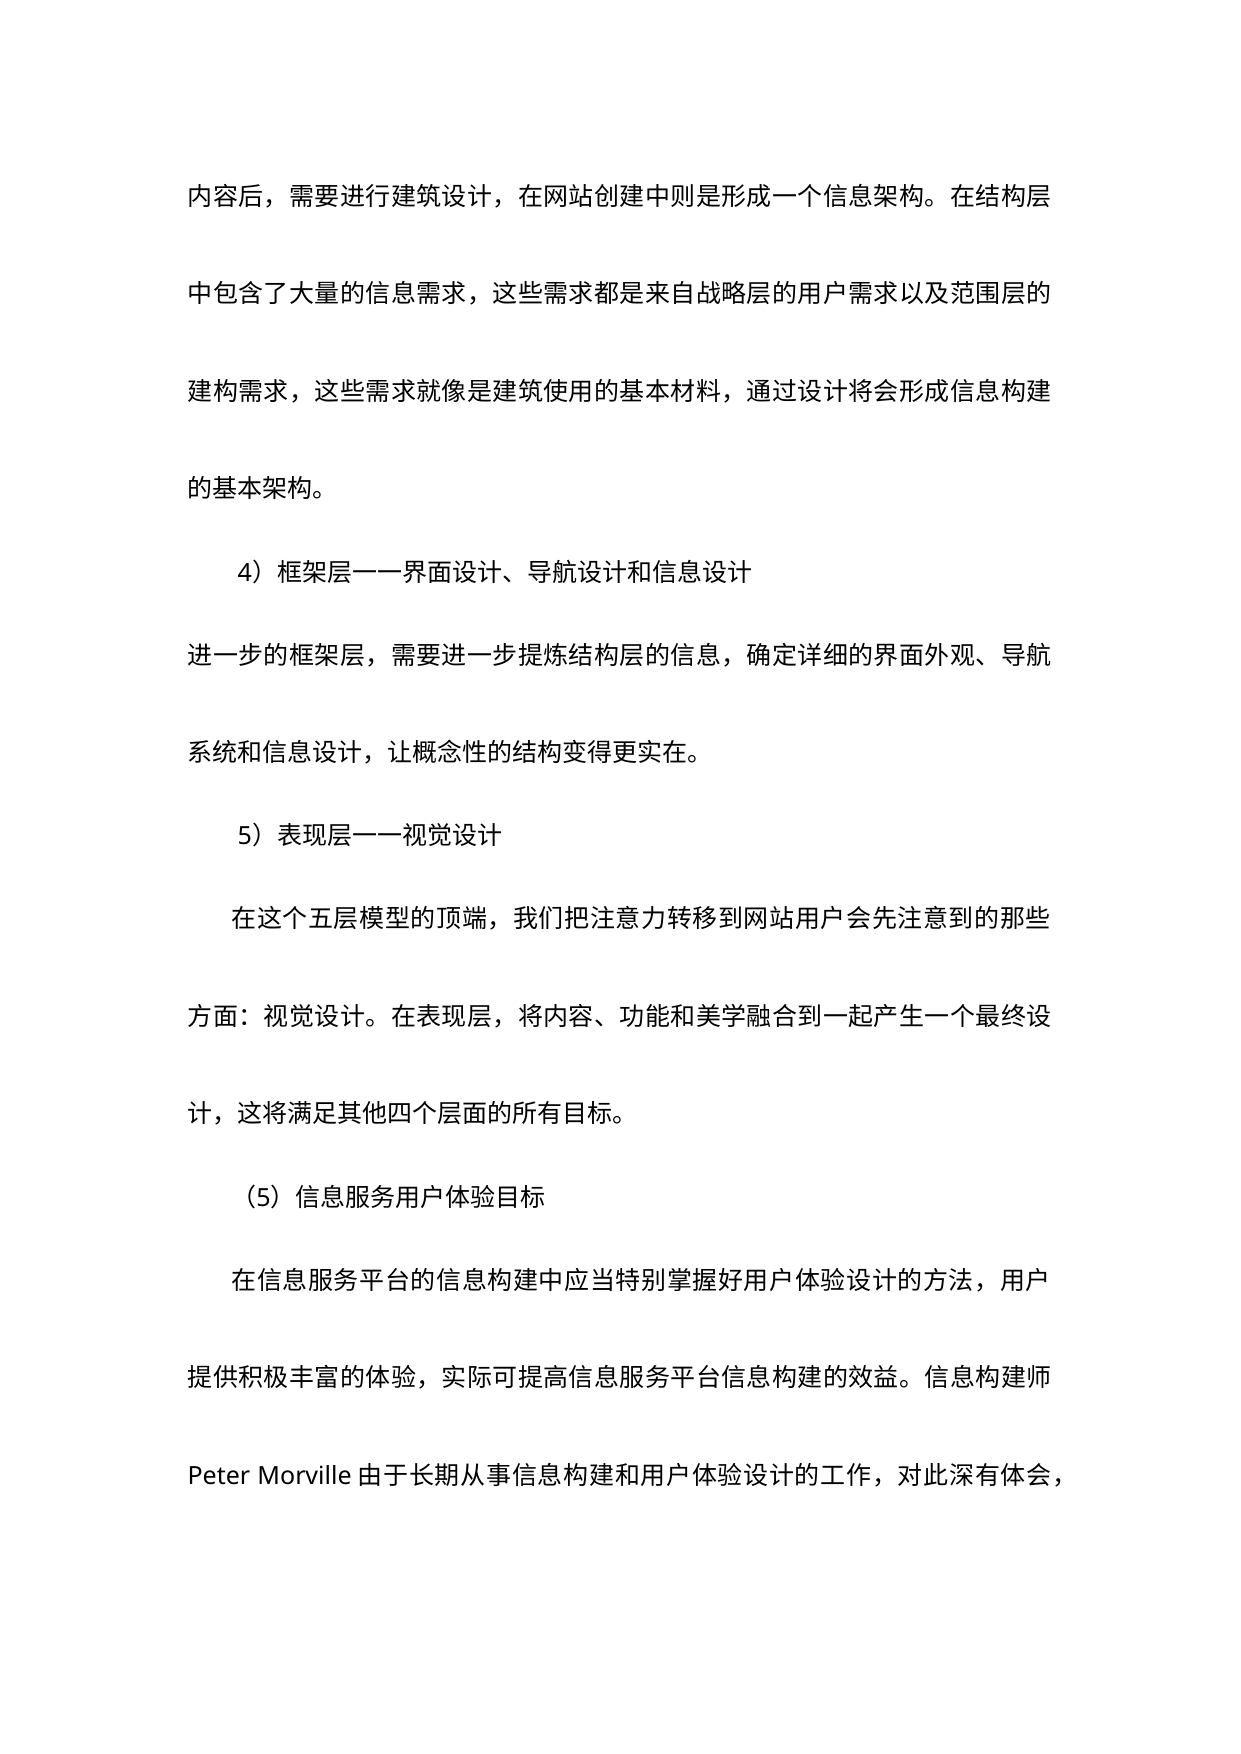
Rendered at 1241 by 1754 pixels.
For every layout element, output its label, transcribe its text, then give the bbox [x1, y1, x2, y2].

text 进一步的框架层，需要进一步提炼结构层的信息，确定详细的界面外观、导航系统和信息设计，让概念性的结构变得更实在。 [187, 621, 1053, 783]
text 在这个五层模型的顶端，我们把注意力转移到网站用户会先注意到的那些方面：视觉设计。在表现层，将内容、功能和美学融合到一起产生一个最终设计，这将满足其他四个层面的所有目标。 [187, 884, 1053, 1144]
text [187, 162, 1053, 519]
text 4）框架层一一界面设计、导航设计和信息设计 [187, 538, 1053, 603]
text 5）表现层一一视觉设计 [187, 801, 1053, 866]
text （5）信息服务用户体验目标 [231, 1163, 1053, 1228]
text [187, 1246, 1053, 1506]
